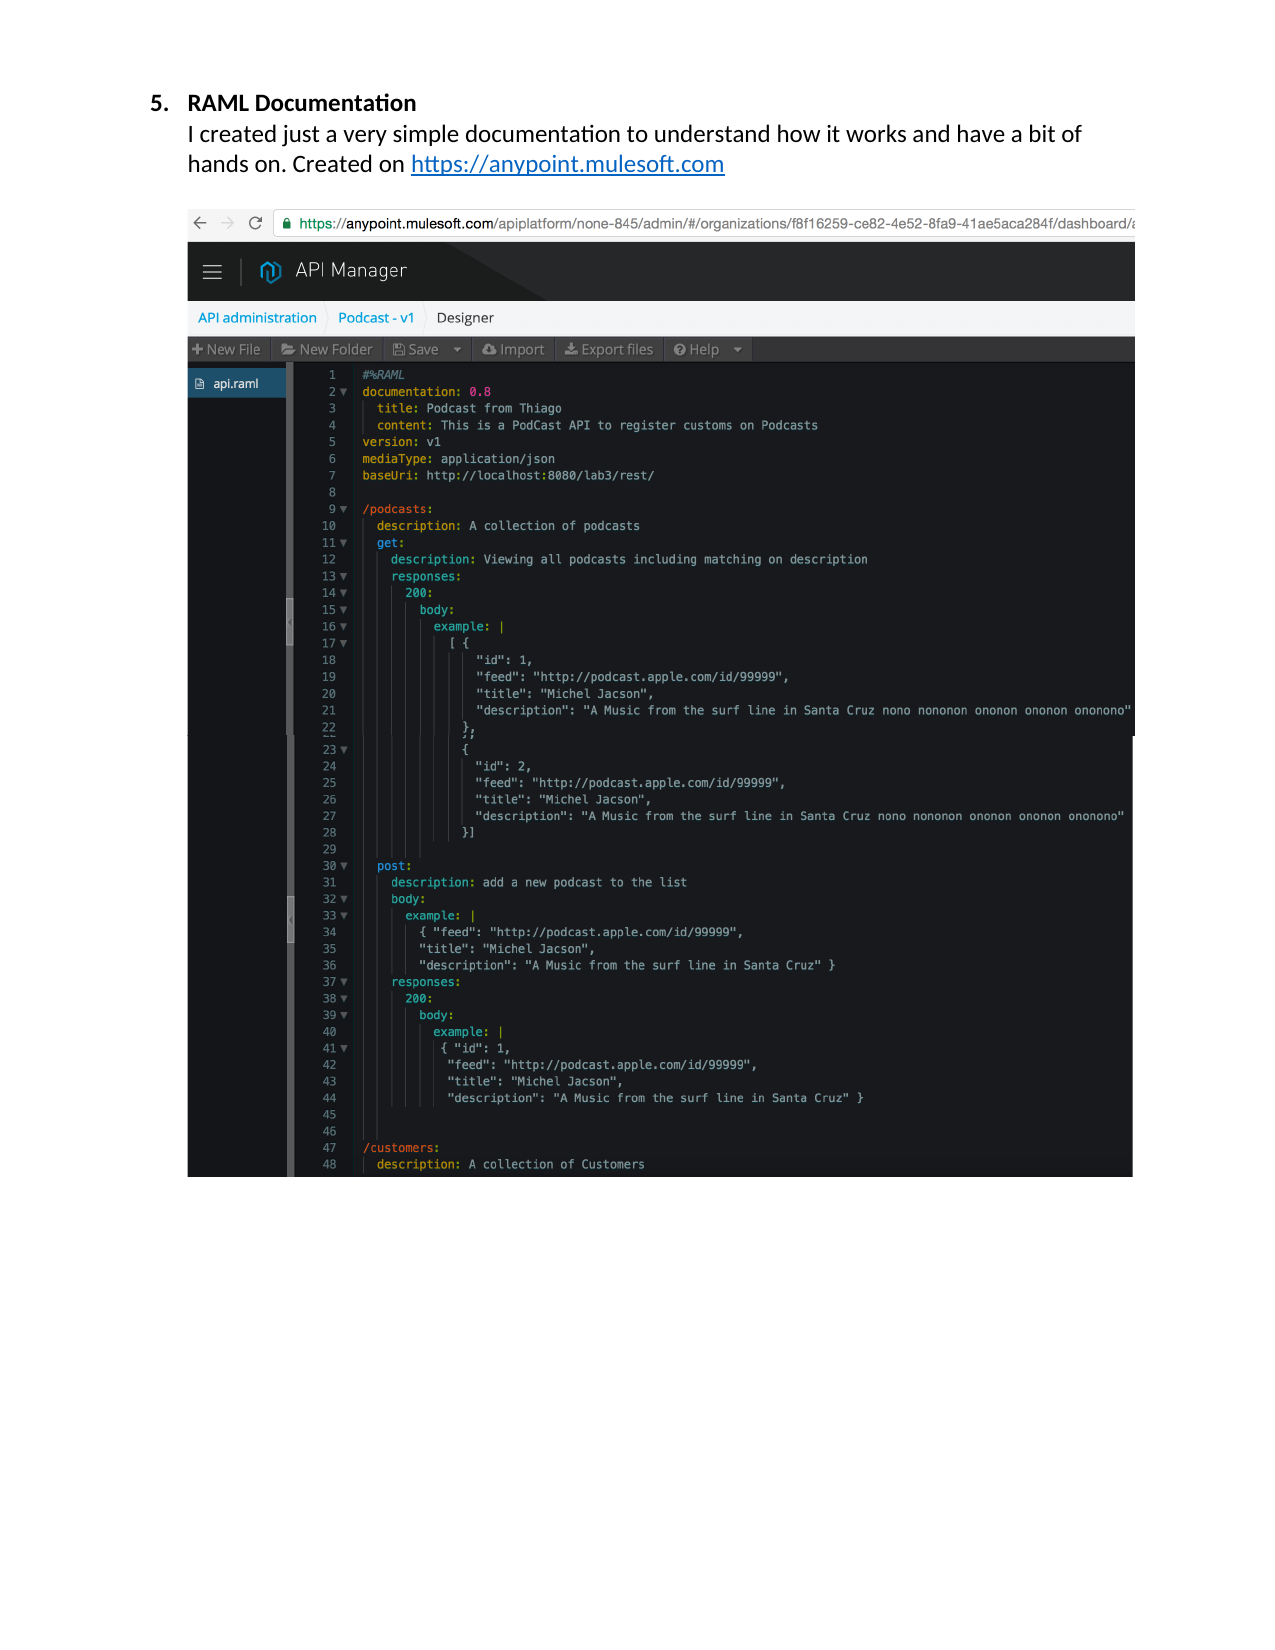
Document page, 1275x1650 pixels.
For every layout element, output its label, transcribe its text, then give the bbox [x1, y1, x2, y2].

list RAML Documentation I created just a very simple documentation to understand how it works and have a bit of hands on. Created on https://anypoint.mulesoft.com [150, 87, 1125, 735]
picture [187, 209, 1135, 1177]
